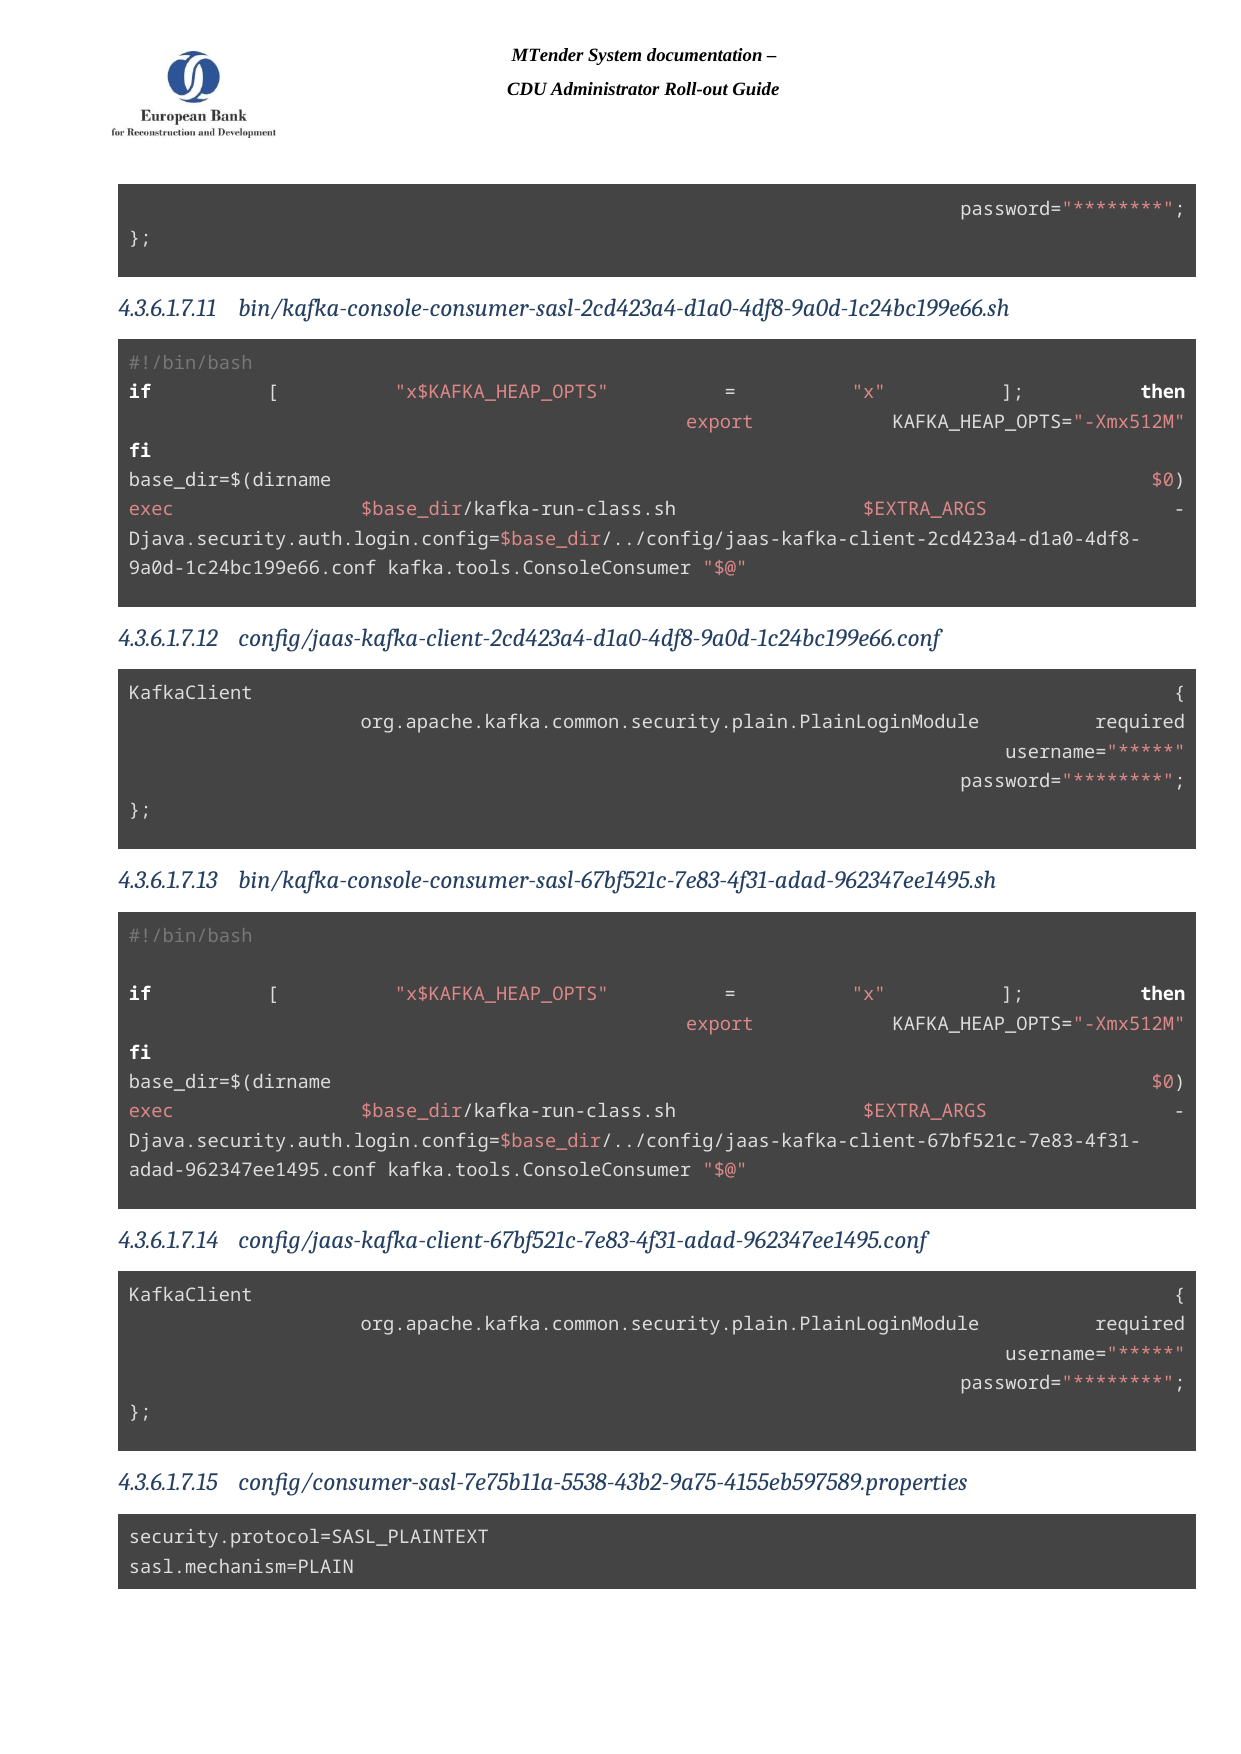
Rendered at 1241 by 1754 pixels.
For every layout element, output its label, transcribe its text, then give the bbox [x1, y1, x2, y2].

picture [111, 51, 276, 138]
subtitle bin/kafka-console-consumer-sasl-2cd423a4-d1a0-4df8-9a0d-1c24bc199e66.sh [118, 293, 1092, 322]
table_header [118, 1514, 1196, 1589]
table_header #!/bin/bash if [ "x$KAFKA_HEAP_OPTS" = "x" ]; then export KAFKA_HEAP_OPTS="-Xmx512M" fi base_dir=$(dirname $0) exec $base_dir/kafka-run-class.sh $EXTRA_ARGS -Djava.security.auth.login.config=$base_dir/../config/jaas-kafka-client-2cd423a4-d1a0-4df8-9a0d-1c24bc199e66.conf kafka.tools.ConsoleConsumer "$@" [118, 339, 1196, 607]
table_header KafkaClient { org.apache.kafka.common.security.plain.PlainLoginModule required username="*****" password="********"; }; [118, 669, 1196, 849]
subtitle config/consumer-sasl-7e75b11a-5538-43b2-9a75-4155eb597589.properties [118, 1468, 1092, 1497]
table_header KafkaClient { org.apache.kafka.common.security.plain.PlainLoginModule required username="*****" password="********"; }; [118, 1271, 1196, 1451]
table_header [118, 184, 1196, 277]
subtitle bin/kafka-console-consumer-sasl-67bf521c-7e83-4f31-adad-962347ee1495.sh [118, 866, 1092, 895]
subtitle config/jaas-kafka-client-2cd423a4-d1a0-4df8-9a0d-1c24bc199e66.conf [118, 624, 1092, 652]
table_header #!/bin/bash if [ "x$KAFKA_HEAP_OPTS" = "x" ]; then export KAFKA_HEAP_OPTS="-Xmx512M" fi base_dir=$(dirname $0) exec $base_dir/kafka-run-class.sh $EXTRA_ARGS -Djava.security.auth.login.config=$base_dir/../config/jaas-kafka-client-67bf521c-7e83-4f31-adad-962347ee1495.conf kafka.tools.ConsoleConsumer "$@" [118, 912, 1196, 1209]
subtitle config/jaas-kafka-client-67bf521c-7e83-4f31-adad-962347ee1495.conf [118, 1226, 1092, 1254]
